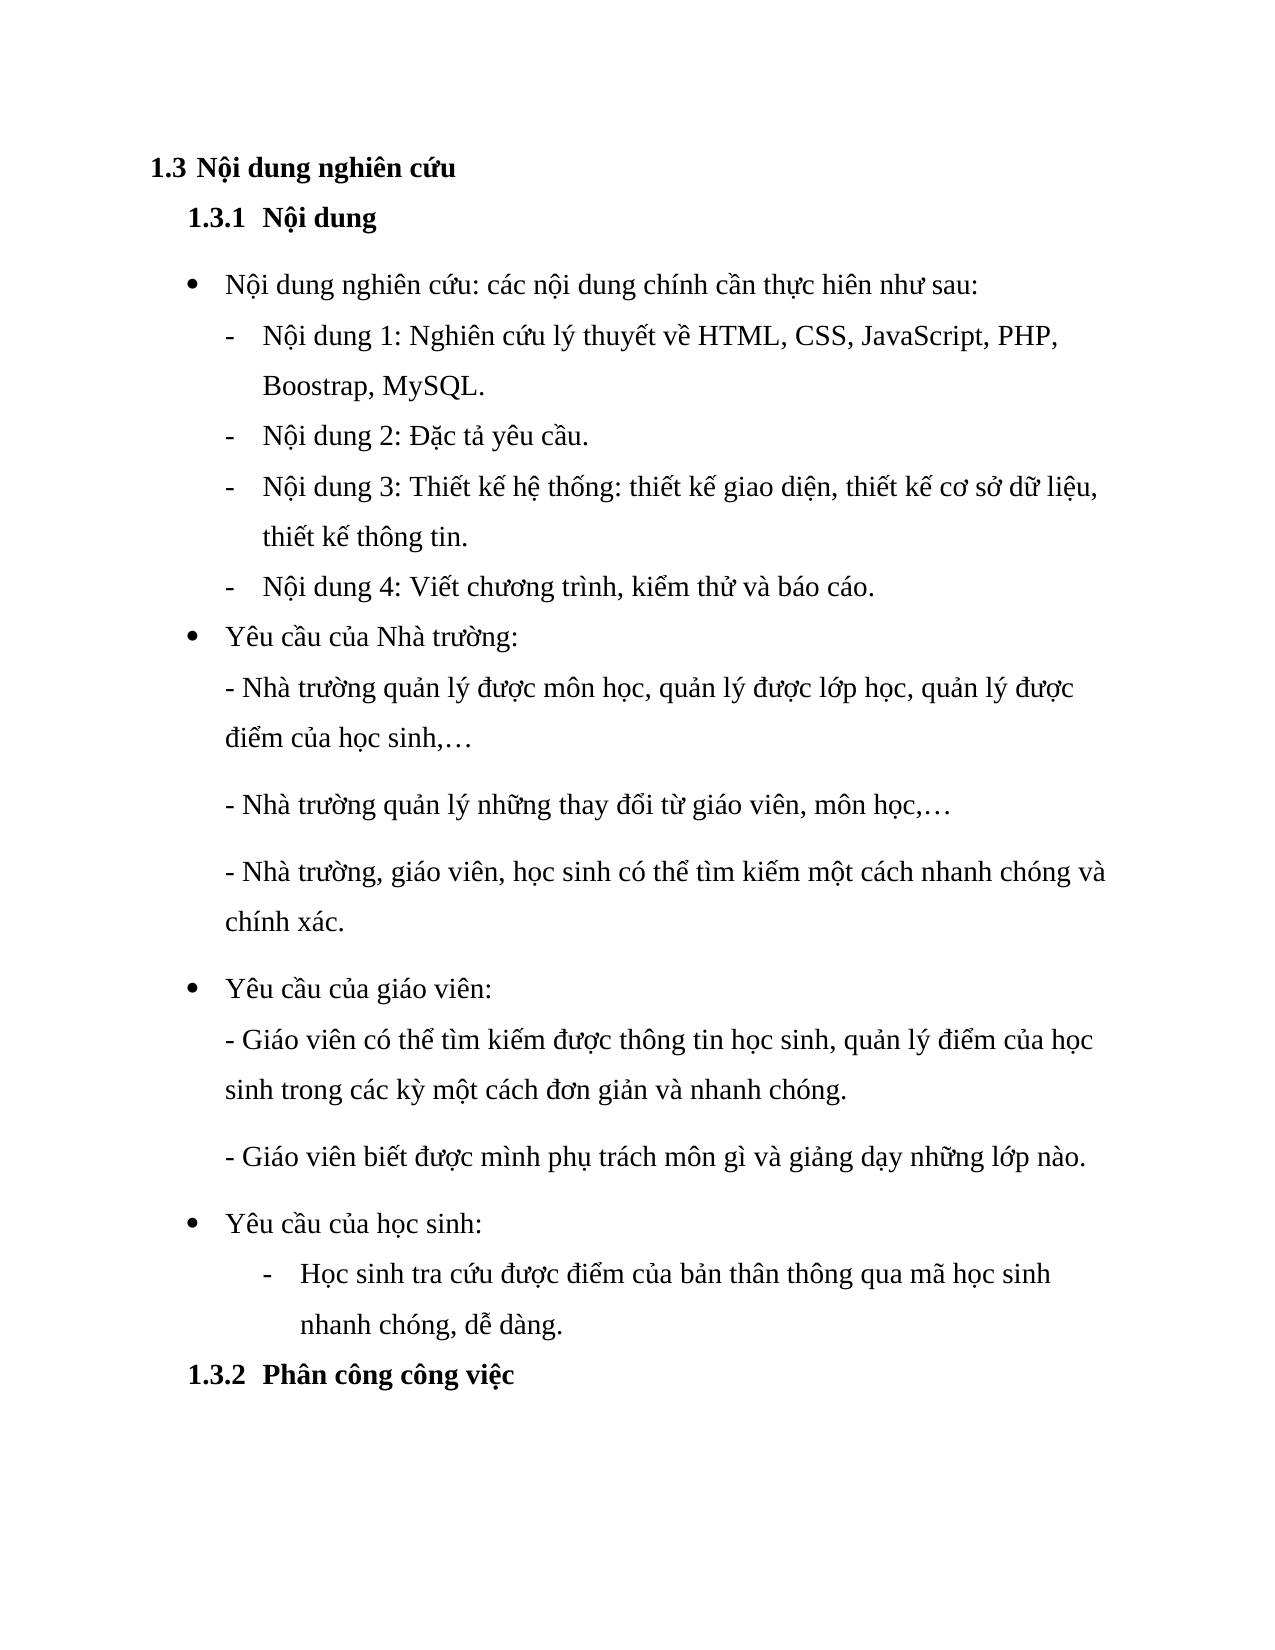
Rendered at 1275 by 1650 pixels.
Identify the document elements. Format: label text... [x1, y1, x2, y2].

text - Nhà trường quản lý được môn học, quản lý được lớp học, quản lý được điểm của học sinh,… [225, 670, 1125, 754]
list Nội dung nghiên cứu: các nội dung chính cần thực hiên như sau: [187, 267, 1125, 301]
list Nội dung 3: Thiết kế hệ thống: thiết kế giao diện, thiết kế cơ sở dữ liệu, thiết kế thông tin. [225, 469, 1125, 552]
list Yêu cầu của học sinh: [187, 1206, 1125, 1240]
list Học sinh tra cứu được điểm của bản thân thông qua mã học sinh nhanh chóng, dễ dàng. [262, 1257, 1125, 1341]
text - Nhà trường quản lý những thay đổi từ giáo viên, môn học,… [225, 787, 1125, 821]
list Nội dung nghiên cứu [150, 150, 1125, 183]
text - Giáo viên có thể tìm kiếm được thông tin học sinh, quản lý điểm của học sinh trong các kỳ một cách đơn giản và nhanh chóng. [225, 1022, 1125, 1106]
list Nội dung 2: Đặc tả yêu cầu. [225, 418, 1125, 452]
list Yêu cầu của Nhà trường: [187, 619, 1125, 653]
list Yêu cầu của giáo viên: [187, 972, 1125, 1005]
text - Nhà trường, giáo viên, học sinh có thể tìm kiếm một cách nhanh chóng và chính xác. [225, 854, 1125, 938]
list Nội dung [187, 200, 1125, 234]
list Nội dung 1: Nghiên cứu lý thuyết về HTML, CSS, JavaScript, PHP, Boostrap, MySQL. [225, 318, 1125, 402]
list Nội dung 4: Viết chương trình, kiểm thử và báo cáo. [225, 569, 1125, 603]
list Phân công công việc [187, 1357, 1125, 1391]
text - Giáo viên biết được mình phụ trách môn gì và giảng dạy những lớp nào. [225, 1139, 1125, 1173]
